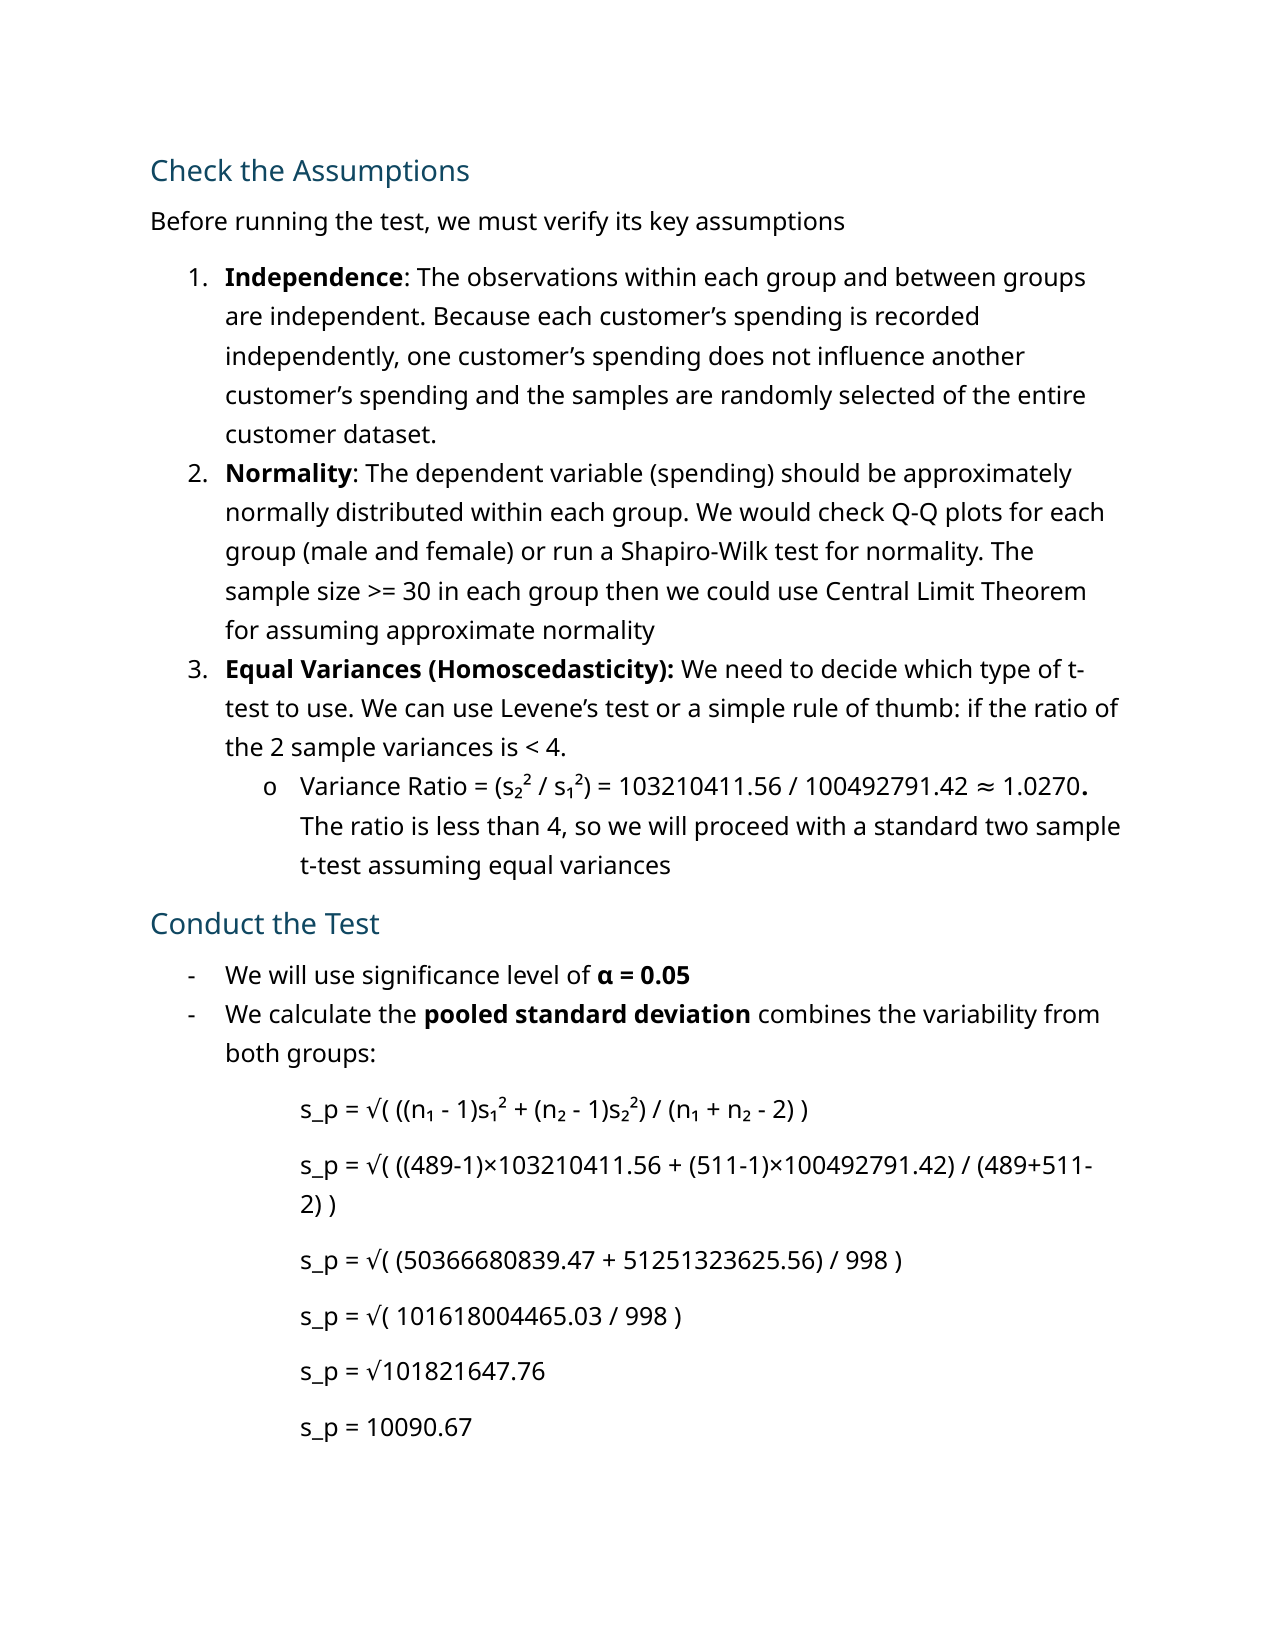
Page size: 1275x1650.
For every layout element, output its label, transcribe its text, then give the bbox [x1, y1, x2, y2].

list Variance Ratio = (s₂² / s₁²) = 103210411.56 / 100492791.42 ≈ 1.0270. The ratio is less than 4, so we will proceed with a standard two sample t-test assuming equal variances [262, 769, 1125, 882]
list Equal Variances (Homoscedasticity): We need to decide which type of t-test to use. We can use Levene’s test or a simple rule of thumb: if the ratio of the 2 sample variances is < 4. [187, 651, 1125, 764]
text s_p = √( (50366680839.47 + 51251323625.56) / 998 ) [300, 1242, 1125, 1276]
text s_p = √( ((489-1)×103210411.56 + (511-1)×100492791.42) / (489+511-2) ) [300, 1147, 1125, 1221]
subtitle Conduct the Test [150, 903, 1125, 943]
text Before running the test, we must verify its key assumptions [150, 204, 1125, 238]
text s_p = 10090.67 [300, 1410, 1125, 1444]
list Independence: The observations within each group and between groups are independent. Because each customer’s spending is recorded independently, one customer’s spending does not influence another customer’s spending and the samples are randomly selected of the entire customer dataset. [187, 260, 1125, 451]
text s_p = √( 101618004465.03 / 998 ) [300, 1298, 1125, 1332]
text s_p = √( ((n₁ - 1)s₁² + (n₂ - 1)s₂²) / (n₁ + n₂ - 2) ) [300, 1091, 1125, 1126]
list We calculate the pooled standard deviation combines the variability from both groups: [187, 996, 1125, 1070]
list We will use significance level of α = 0.05 [187, 957, 1125, 991]
list Normality: The dependent variable (spending) should be approximately normally distributed within each group. We would check Q-Q plots for each group (male and female) or run a Shapiro-Wilk test for normality. The sample size >= 30 in each group then we could use Central Limit Theorem for assuming approximate normality [187, 456, 1125, 646]
text s_p = √101821647.76 [300, 1354, 1125, 1388]
subtitle Check the Assumptions [150, 150, 1125, 190]
